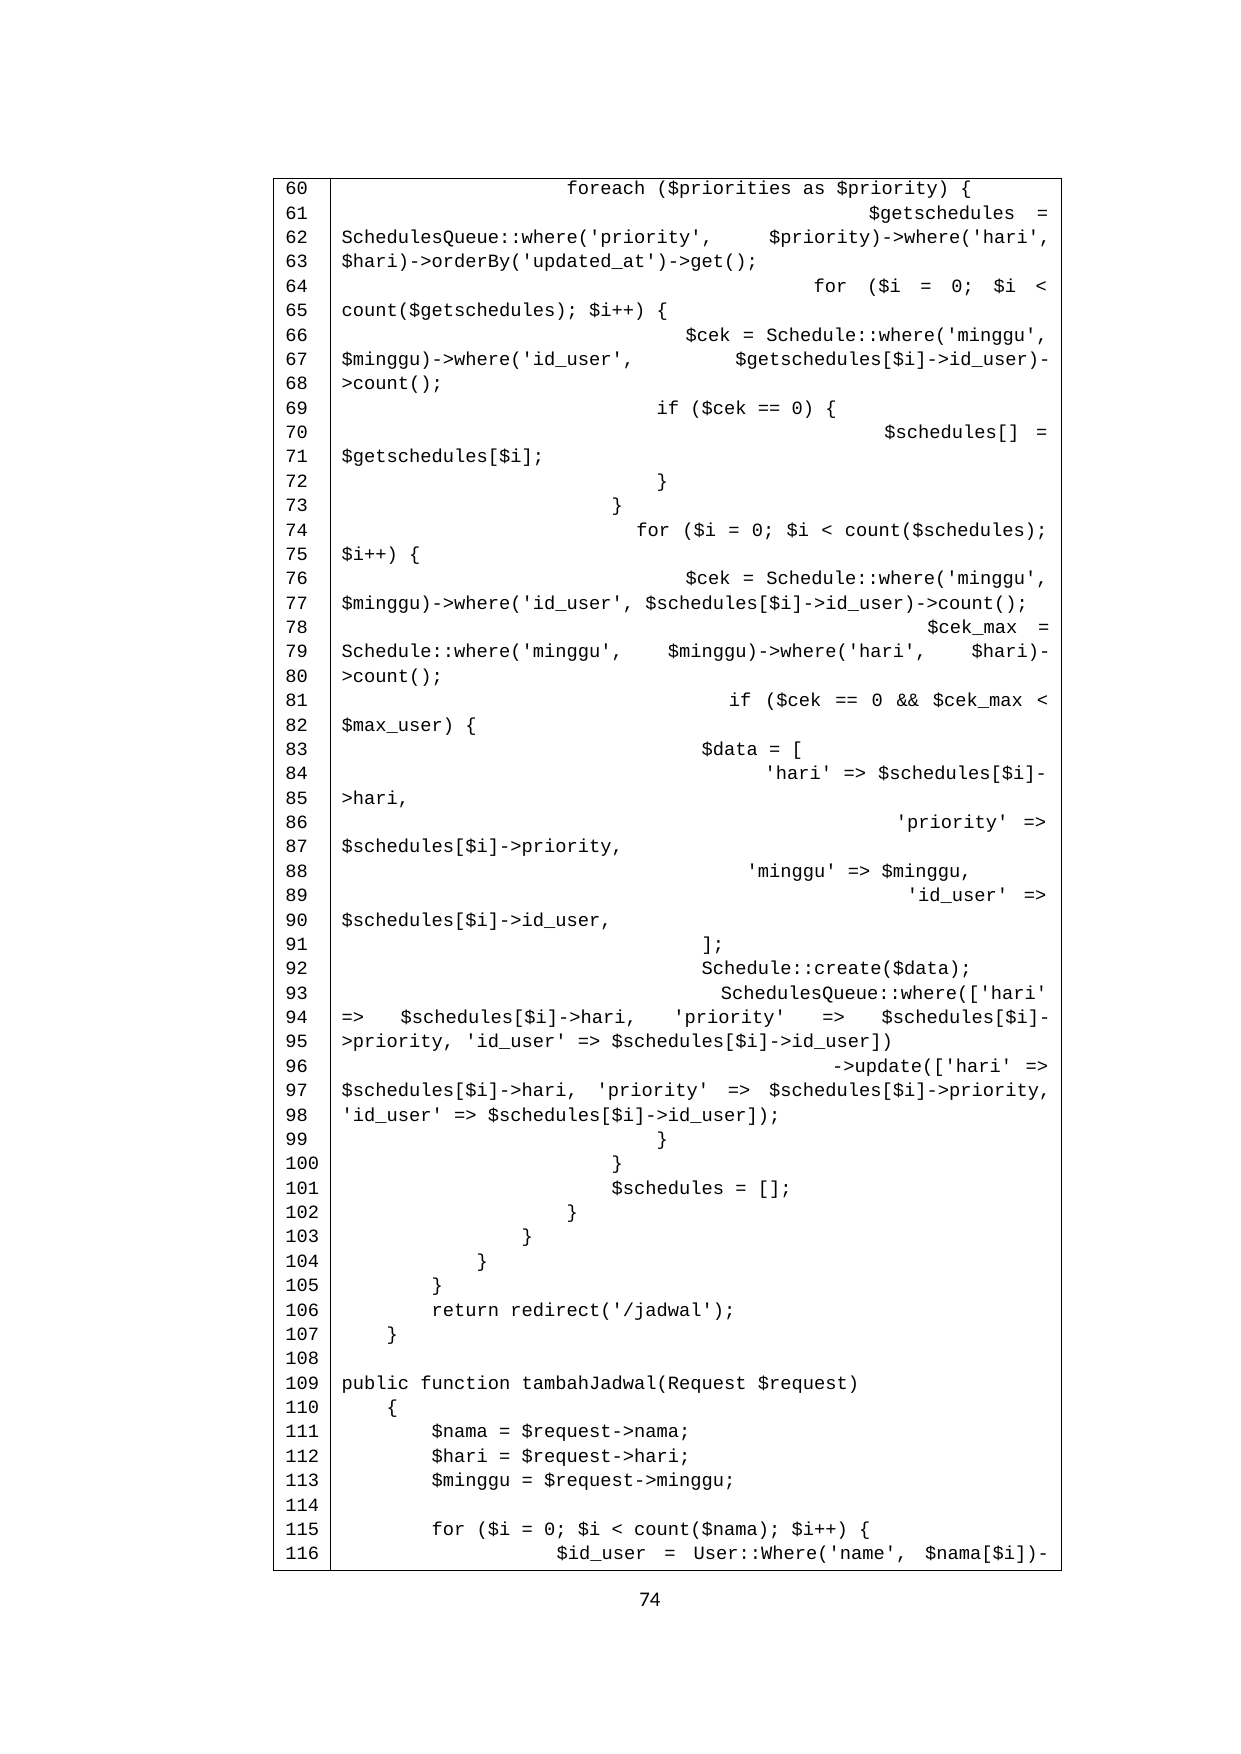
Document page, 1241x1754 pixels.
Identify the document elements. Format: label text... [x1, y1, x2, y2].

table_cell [274, 179, 330, 1570]
